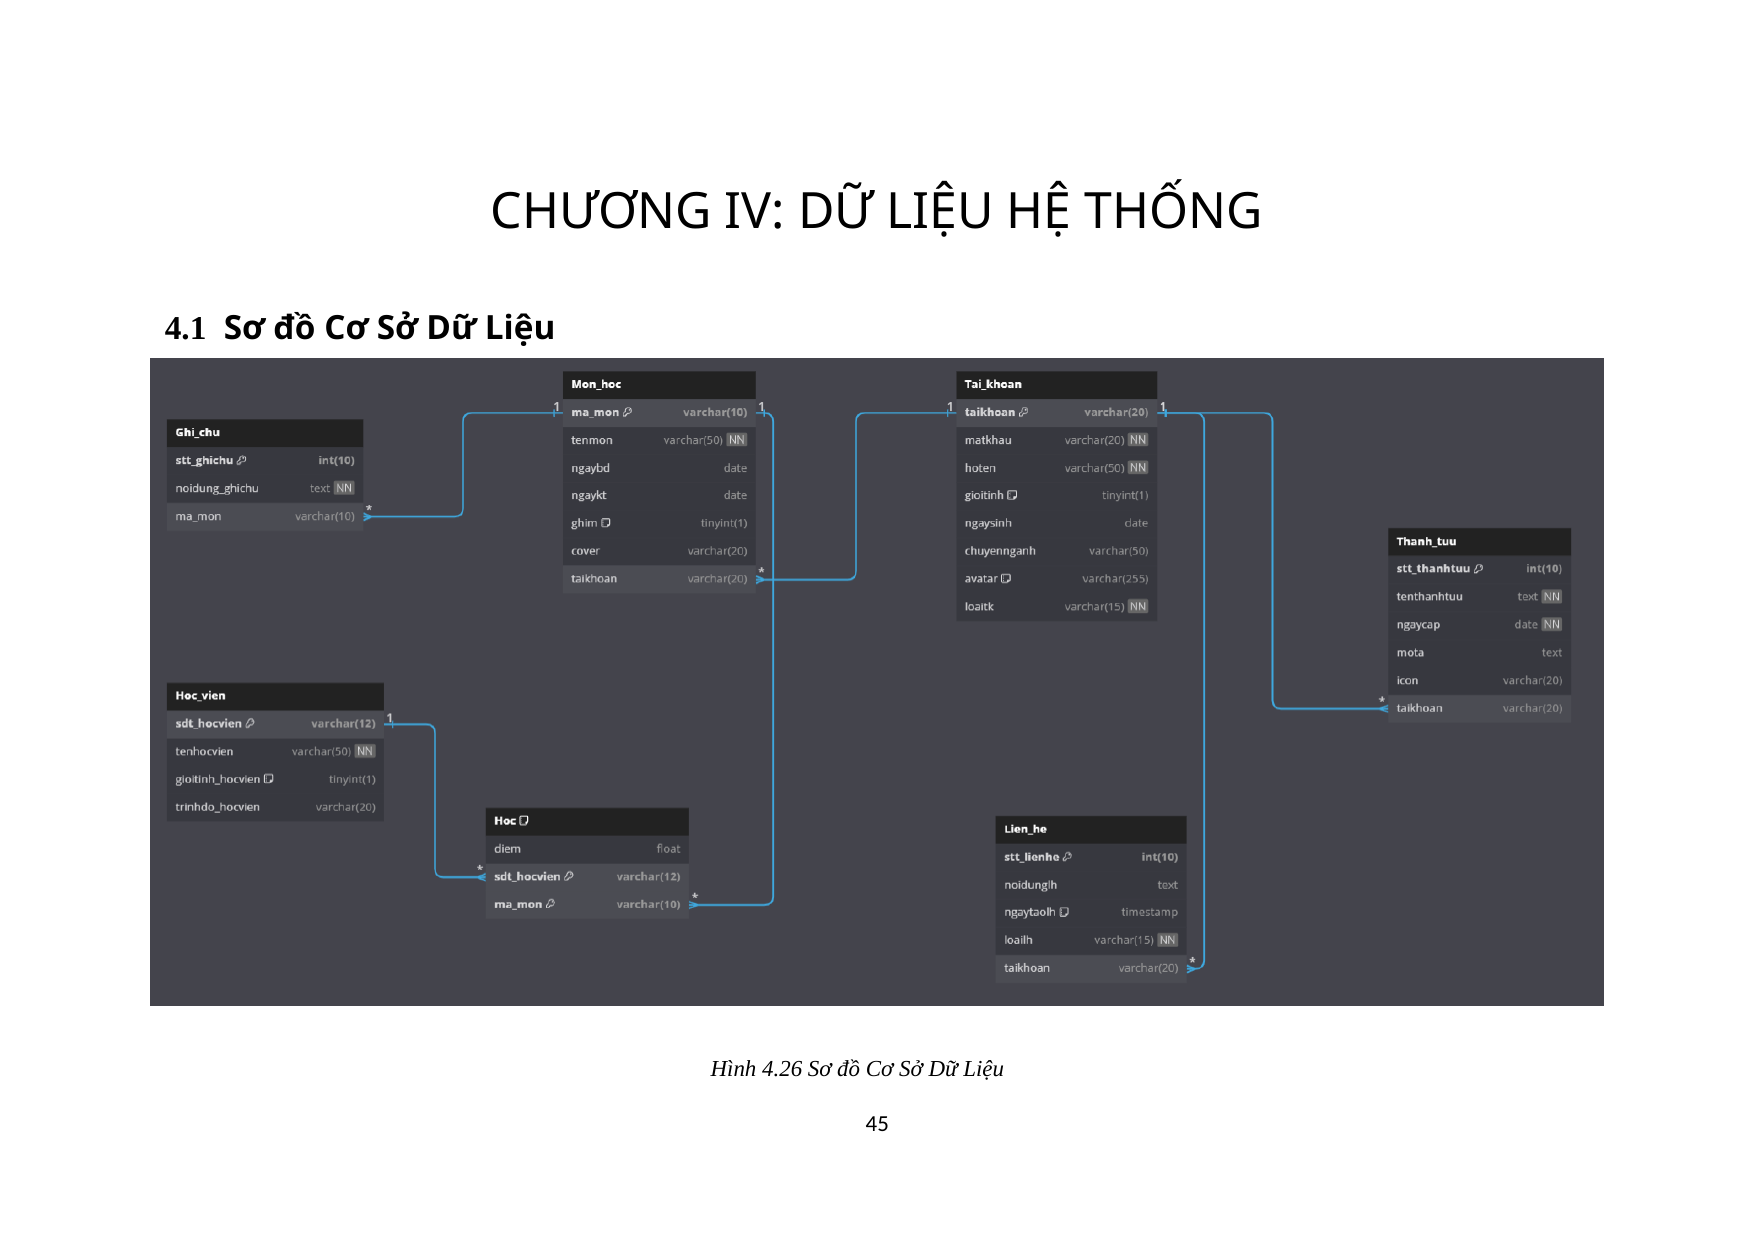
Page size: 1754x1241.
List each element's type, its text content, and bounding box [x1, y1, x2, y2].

subtitle Sơ đồ Cơ Sở Dữ Liệu [164, 304, 1589, 349]
subtitle CHƯƠNG IV: DỮ LIỆU HỆ THỐNG [150, 175, 1604, 243]
picture [150, 358, 1604, 1006]
